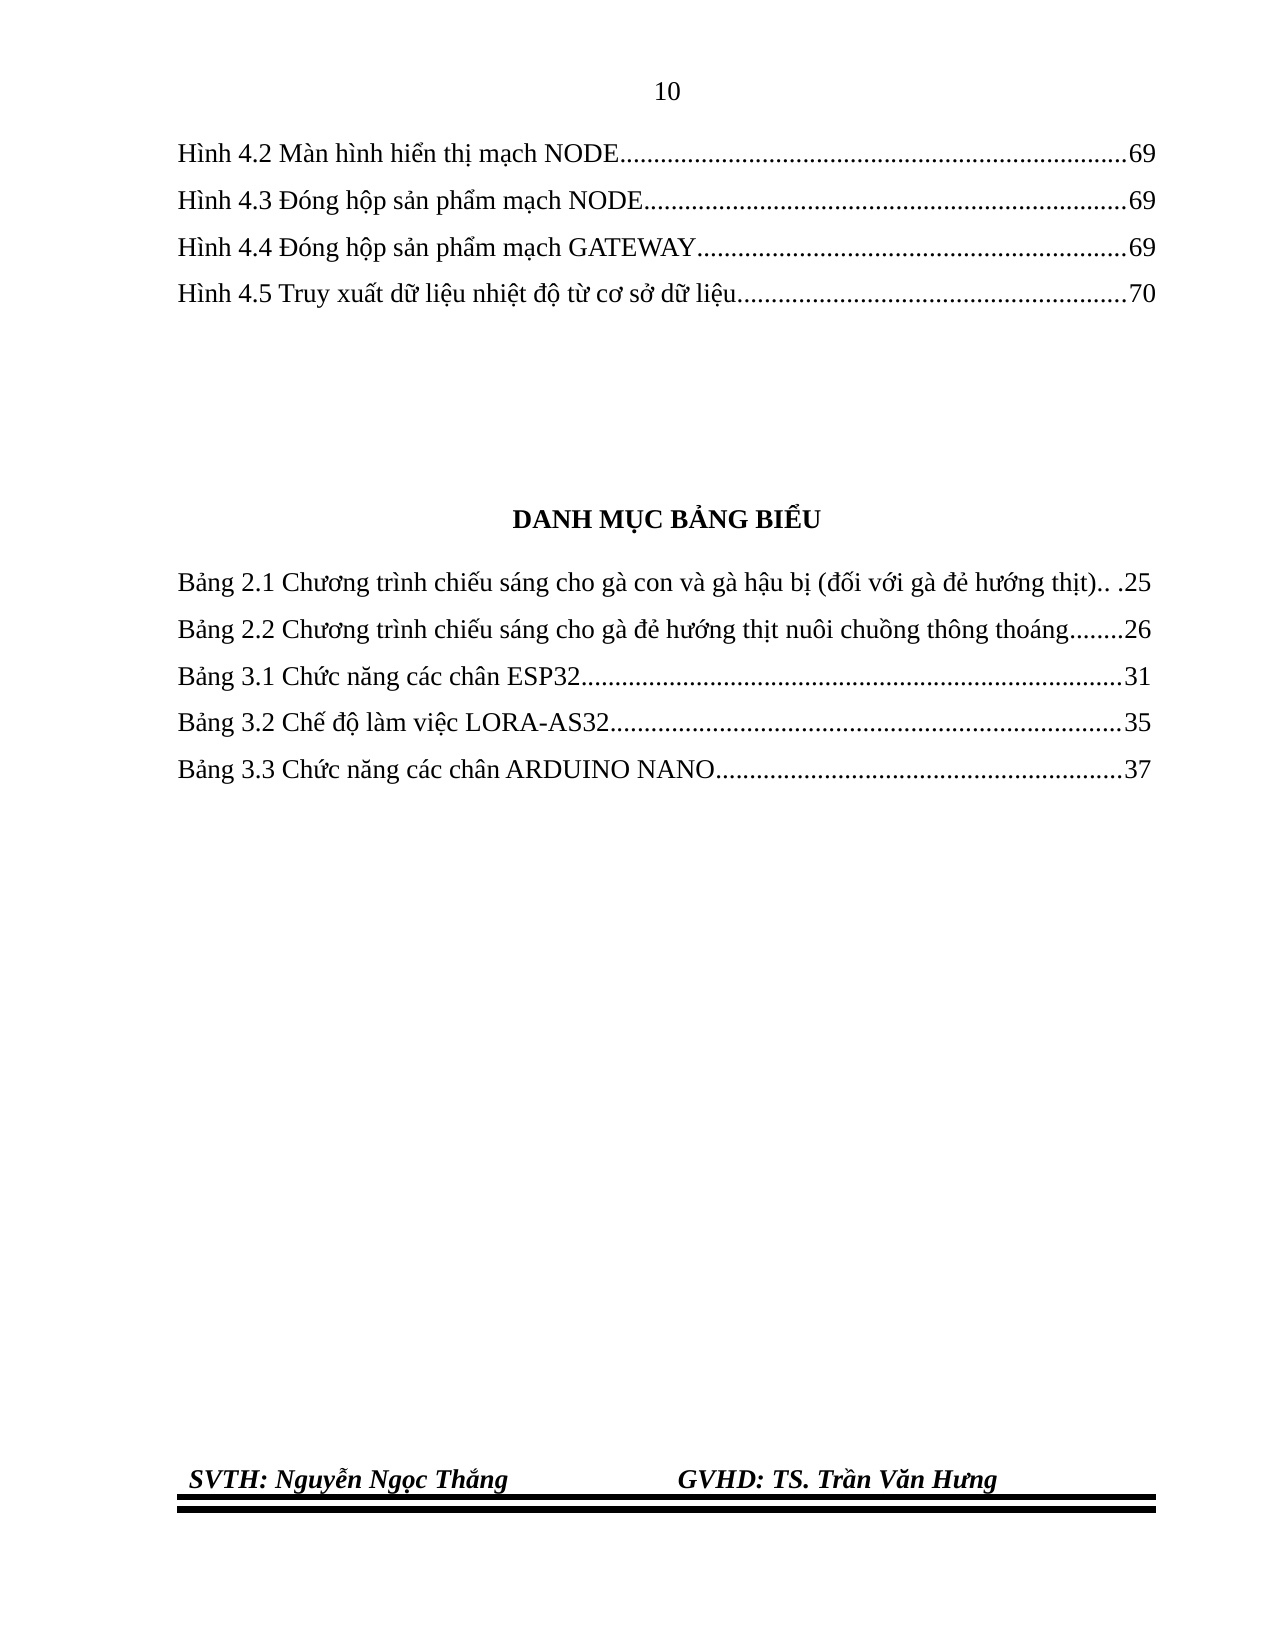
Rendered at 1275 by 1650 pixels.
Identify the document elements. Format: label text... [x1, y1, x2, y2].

text Bảng 2.2 Chương trình chiếu sáng cho gà đẻ hướng thịt nuôi chuồng thông thoáng 26 [177, 613, 1157, 644]
text DANH MỤC BẢNG BIỂU [177, 503, 1157, 534]
text Hình 4.2 Màn hình hiển thị mạch NODE 69 [177, 137, 1157, 168]
text Bảng 3.1 Chức năng các chân ESP32 31 [177, 660, 1157, 691]
text Hình 4.3 Đóng hộp sản phẩm mạch NODE 69 [177, 184, 1157, 215]
text Bảng 3.3 Chức năng các chân ARDUINO NANO 37 [177, 753, 1157, 784]
text Hình 4.4 Đóng hộp sản phẩm mạch GATEWAY 69 [177, 231, 1157, 262]
text Hình 4.5 Truy xuất dữ liệu nhiệt độ từ cơ sở dữ liệu 70 [177, 277, 1157, 308]
text Bảng 3.2 Chế độ làm việc LORA-AS32 35 [177, 706, 1157, 737]
text Bảng 2.1 Chương trình chiếu sáng cho gà con và gà hậu bị (đối với gà đẻ hướng thịt). 25 [177, 566, 1157, 597]
